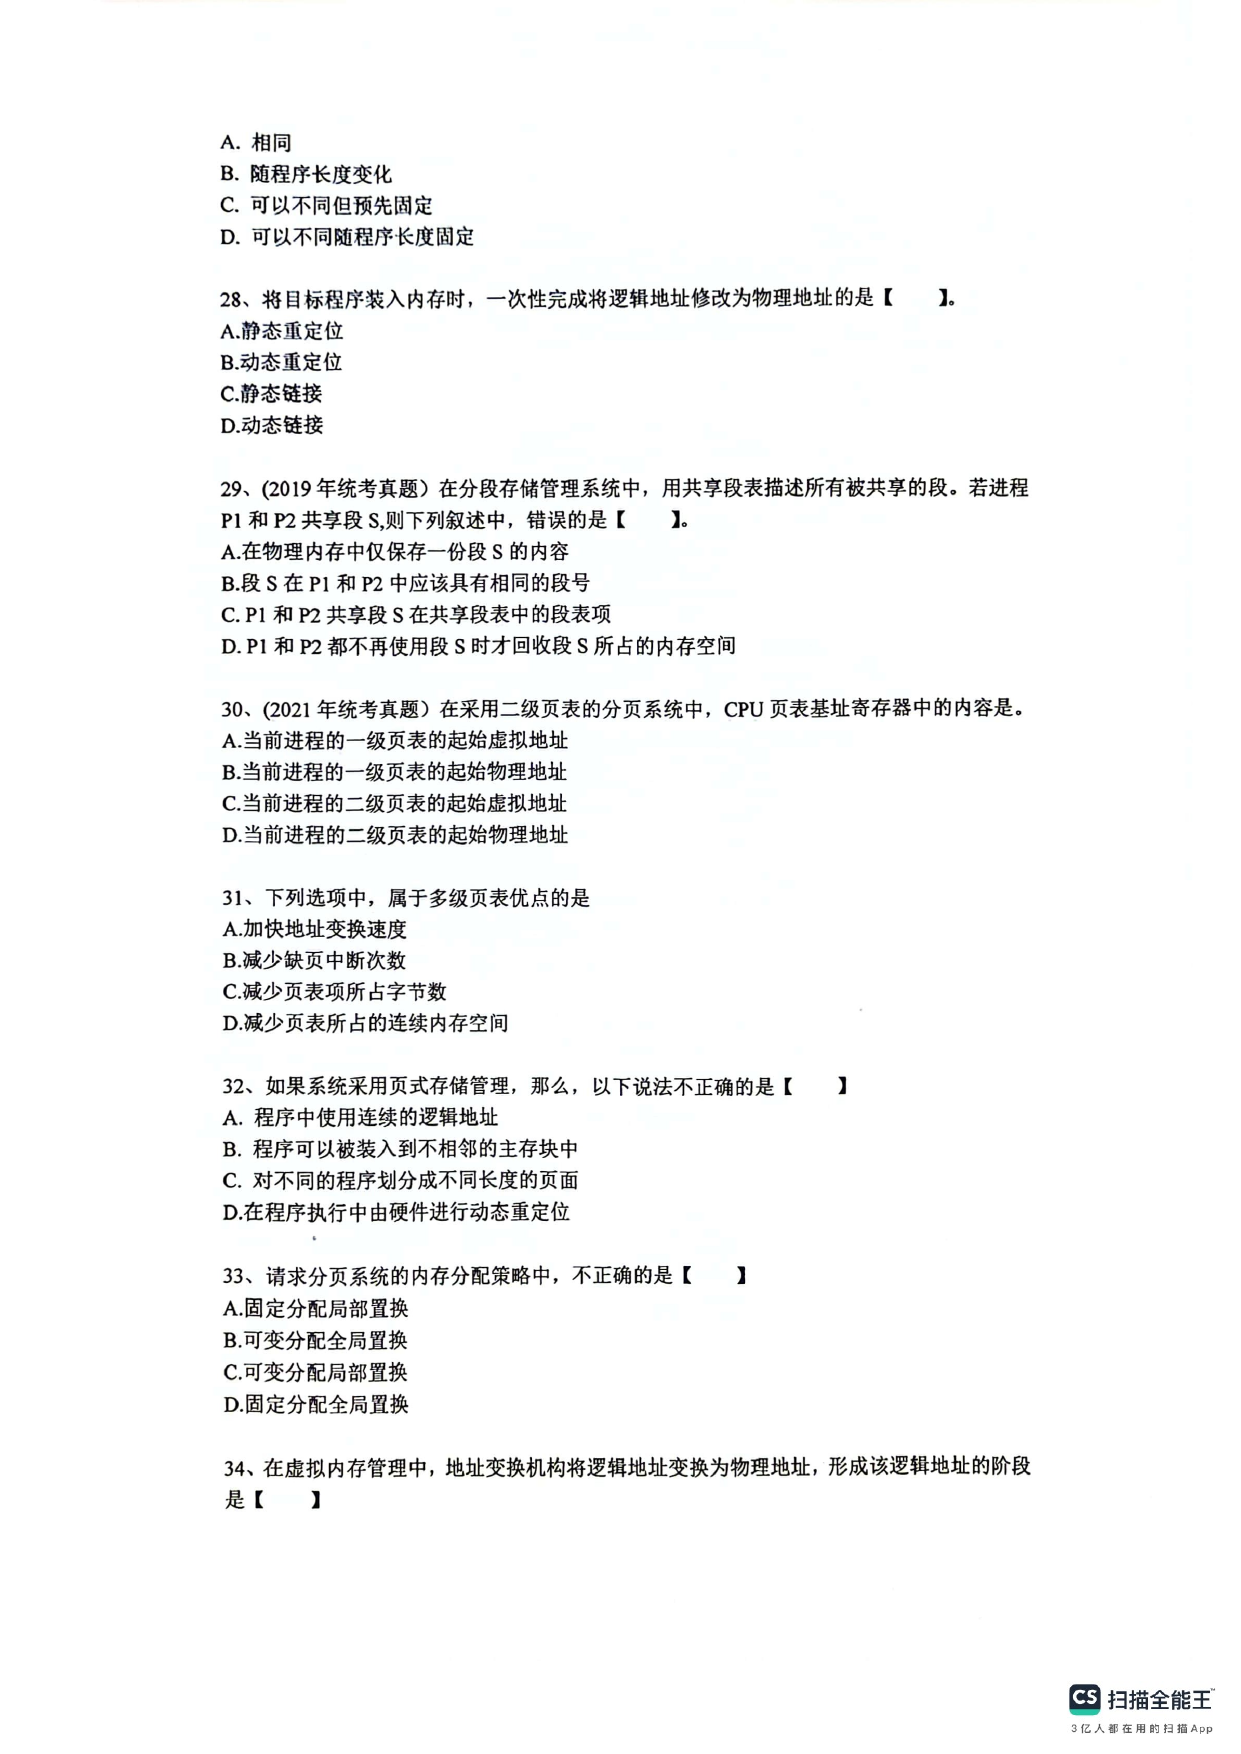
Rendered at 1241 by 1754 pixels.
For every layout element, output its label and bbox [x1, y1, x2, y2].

picture [92, 0, 1193, 1661]
picture [1067, 1681, 1216, 1734]
